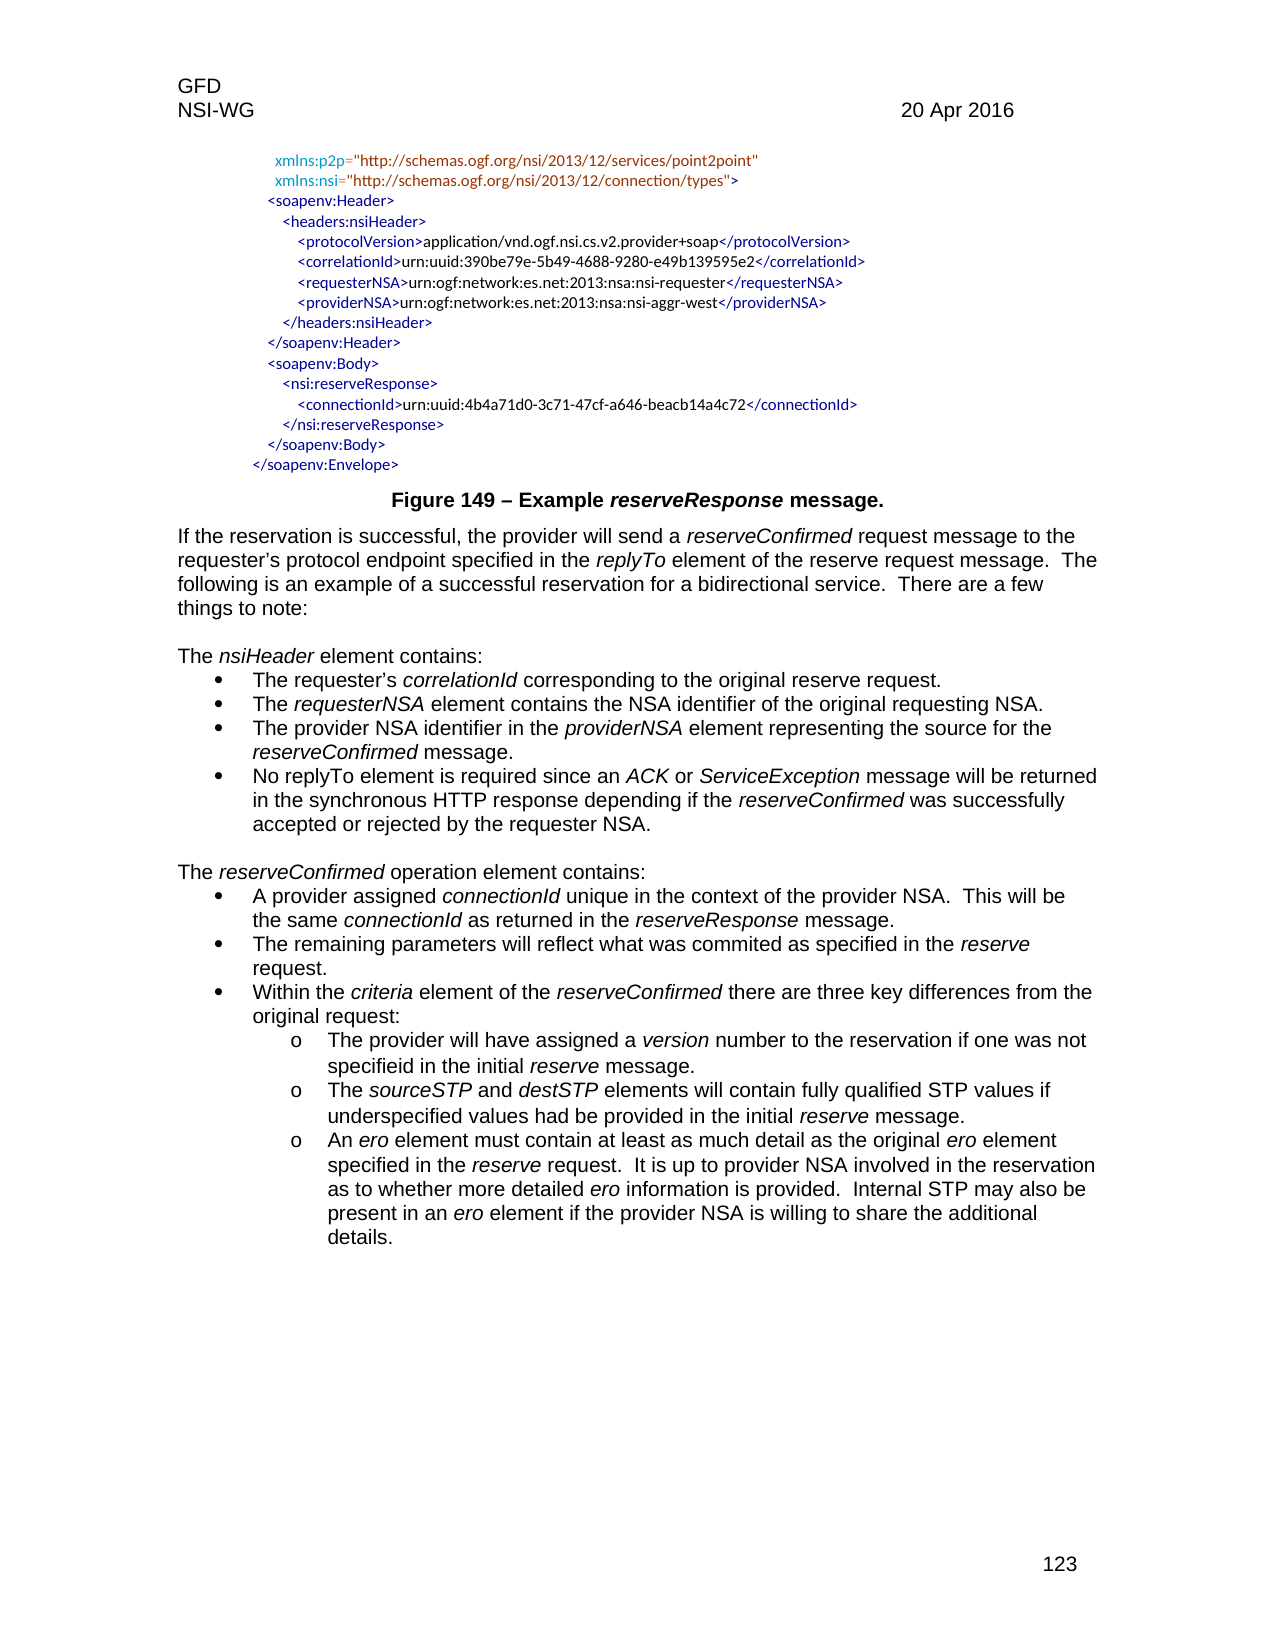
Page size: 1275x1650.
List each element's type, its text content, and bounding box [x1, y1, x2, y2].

text The reserveConfirmed operation element contains: [177, 860, 1098, 884]
list An ero element must contain at least as much detail as the original ero element specified in the reserve request. It is up to provider NSA involved in the reservation as to whether more detailed ero information is provided. Internal STP may also be present in an ero element if the provider NSA is willing to share the additional details. [290, 1127, 1098, 1249]
list No replyTo element is required since an ACK or ServiceException message will be returned in the synchronous HTTP response depending if the reserveConfirmed was successfully accepted or rejected by the requester NSA. [215, 764, 1098, 836]
list Within the criteria element of the reserveConfirmed there are three key differences from the original request: [215, 980, 1098, 1028]
list The remaining parameters will reflect what was commited as specified in the reserve request. [215, 932, 1098, 980]
list The sourceSTP and destSTP elements will contain fully qualified STP values if underspecified values had be provided in the initial reserve message. [290, 1078, 1098, 1127]
text The nsiHeader element contains: [177, 644, 1098, 668]
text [252, 150, 1098, 475]
list The requester’s correlationId corresponding to the original reserve request. [215, 668, 1098, 692]
text If the reservation is successful, the provider will send a reserveConfirmed request message to the requester’s protocol endpoint specified in the replyTo element of the reserve request message. The following is an example of a successful reservation for a bidirectional service. There are a few things to note: [177, 524, 1098, 620]
list A provider assigned connectionId unique in the context of the provider NSA. This will be the same connectionId as returned in the reserveResponse message. [215, 884, 1098, 932]
list The requesterNSA element contains the NSA identifier of the original requesting NSA. [215, 692, 1098, 716]
list The provider will have assigned a version number to the reservation if one was not specifieid in the initial reserve message. [290, 1028, 1098, 1078]
list The provider NSA identifier in the providerNSA element representing the source for the reserveConfirmed message. [215, 716, 1098, 764]
